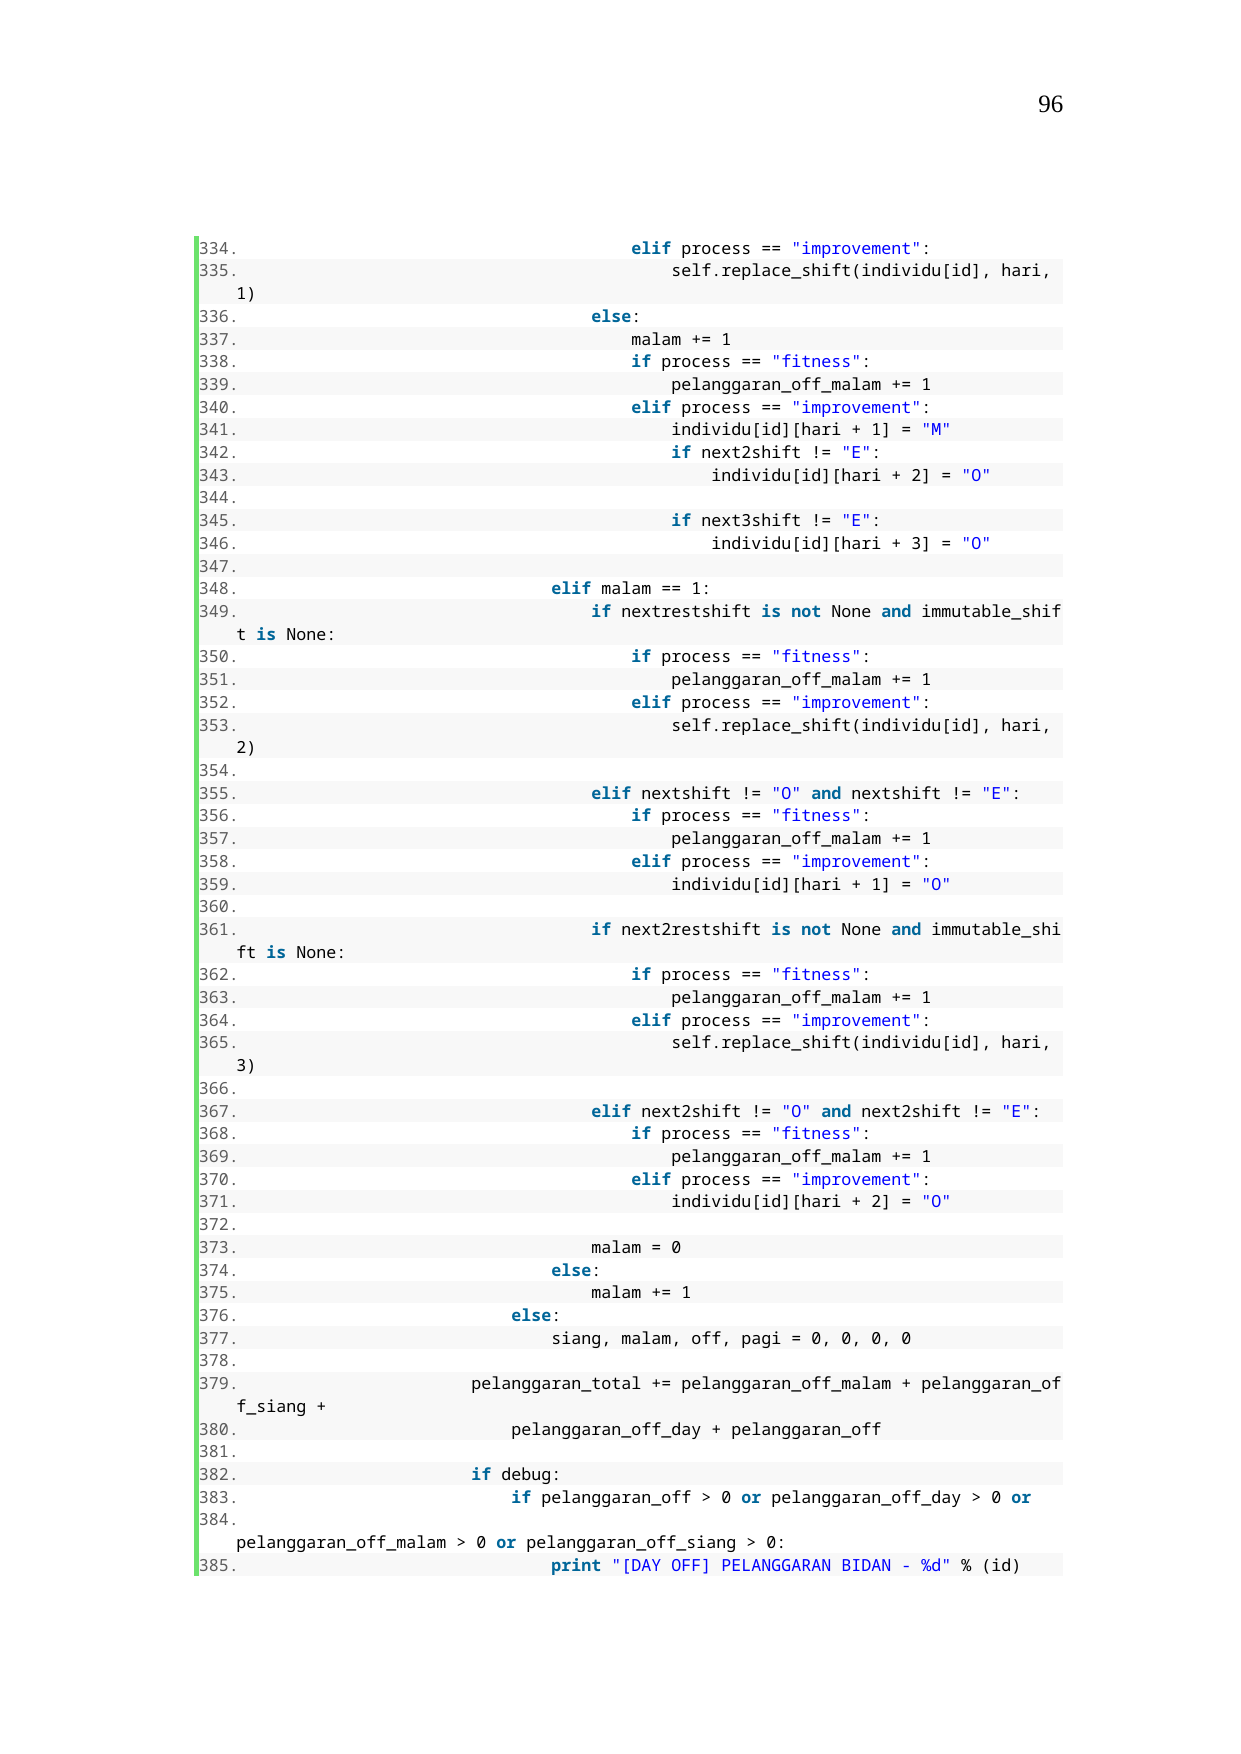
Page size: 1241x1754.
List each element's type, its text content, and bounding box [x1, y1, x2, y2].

list malam += 1 [199, 1281, 1063, 1303]
list malam += 1 [199, 327, 1063, 350]
list if next2restshift is not None and immutable_shift is None: [199, 917, 1063, 963]
list else: [199, 304, 1063, 327]
list self.replace_shift(individu[id], hari, 3) [199, 1031, 1063, 1076]
list elif nextshift != "O" and nextshift != "E": [199, 781, 1063, 804]
list individu[id][hari + 1] = "O" [199, 872, 1063, 895]
list if pelanggaran_off > 0 or pelanggaran_off_day > 0 or [199, 1485, 1063, 1508]
list if next2shift != "E": [199, 441, 1063, 463]
list pelanggaran_off_day + pelanggaran_off [199, 1417, 1063, 1440]
list self.replace_shift(individu[id], hari, 1) [199, 259, 1063, 304]
list if nextrestshift is not None and immutable_shift is None: [199, 599, 1063, 645]
list pelanggaran_off_malam += 1 [199, 1144, 1063, 1167]
list individu[id][hari + 2] = "O" [199, 1190, 1063, 1213]
list if process == "fitness": [199, 963, 1063, 986]
list pelanggaran_off_malam > 0 or pelanggaran_off_siang > 0: [199, 1508, 1063, 1553]
list siang, malam, off, pagi = 0, 0, 0, 0 [199, 1326, 1063, 1349]
list if debug: [199, 1462, 1063, 1485]
list pelanggaran_off_malam += 1 [199, 668, 1063, 690]
list pelanggaran_off_malam += 1 [199, 827, 1063, 849]
list if process == "fitness": [199, 645, 1063, 668]
list individu[id][hari + 3] = "O" [199, 531, 1063, 554]
list elif process == "improvement": [199, 236, 1063, 259]
list malam = 0 [199, 1235, 1063, 1258]
list individu[id][hari + 1] = "M" [199, 418, 1063, 441]
list elif process == "improvement": [199, 395, 1063, 418]
list if process == "fitness": [199, 804, 1063, 827]
list elif malam == 1: [199, 577, 1063, 599]
list if next3shift != "E": [199, 509, 1063, 531]
list pelanggaran_total += pelanggaran_off_malam + pelanggaran_off_siang + [199, 1372, 1063, 1417]
list elif process == "improvement": [199, 690, 1063, 713]
list self.replace_shift(individu[id], hari, 2) [199, 713, 1063, 758]
list if process == "fitness": [199, 350, 1063, 372]
list elif process == "improvement": [199, 1008, 1063, 1031]
list pelanggaran_off_malam += 1 [199, 986, 1063, 1008]
list individu[id][hari + 2] = "O" [199, 463, 1063, 486]
list print "[DAY OFF] PELANGGARAN BIDAN - %d" % (id) [199, 1553, 1063, 1576]
list if process == "fitness": [199, 1122, 1063, 1144]
list pelanggaran_off_malam += 1 [199, 372, 1063, 395]
list elif process == "improvement": [199, 849, 1063, 872]
list elif next2shift != "O" and next2shift != "E": [199, 1099, 1063, 1122]
list else: [199, 1258, 1063, 1281]
list elif process == "improvement": [199, 1167, 1063, 1190]
list else: [199, 1303, 1063, 1326]
